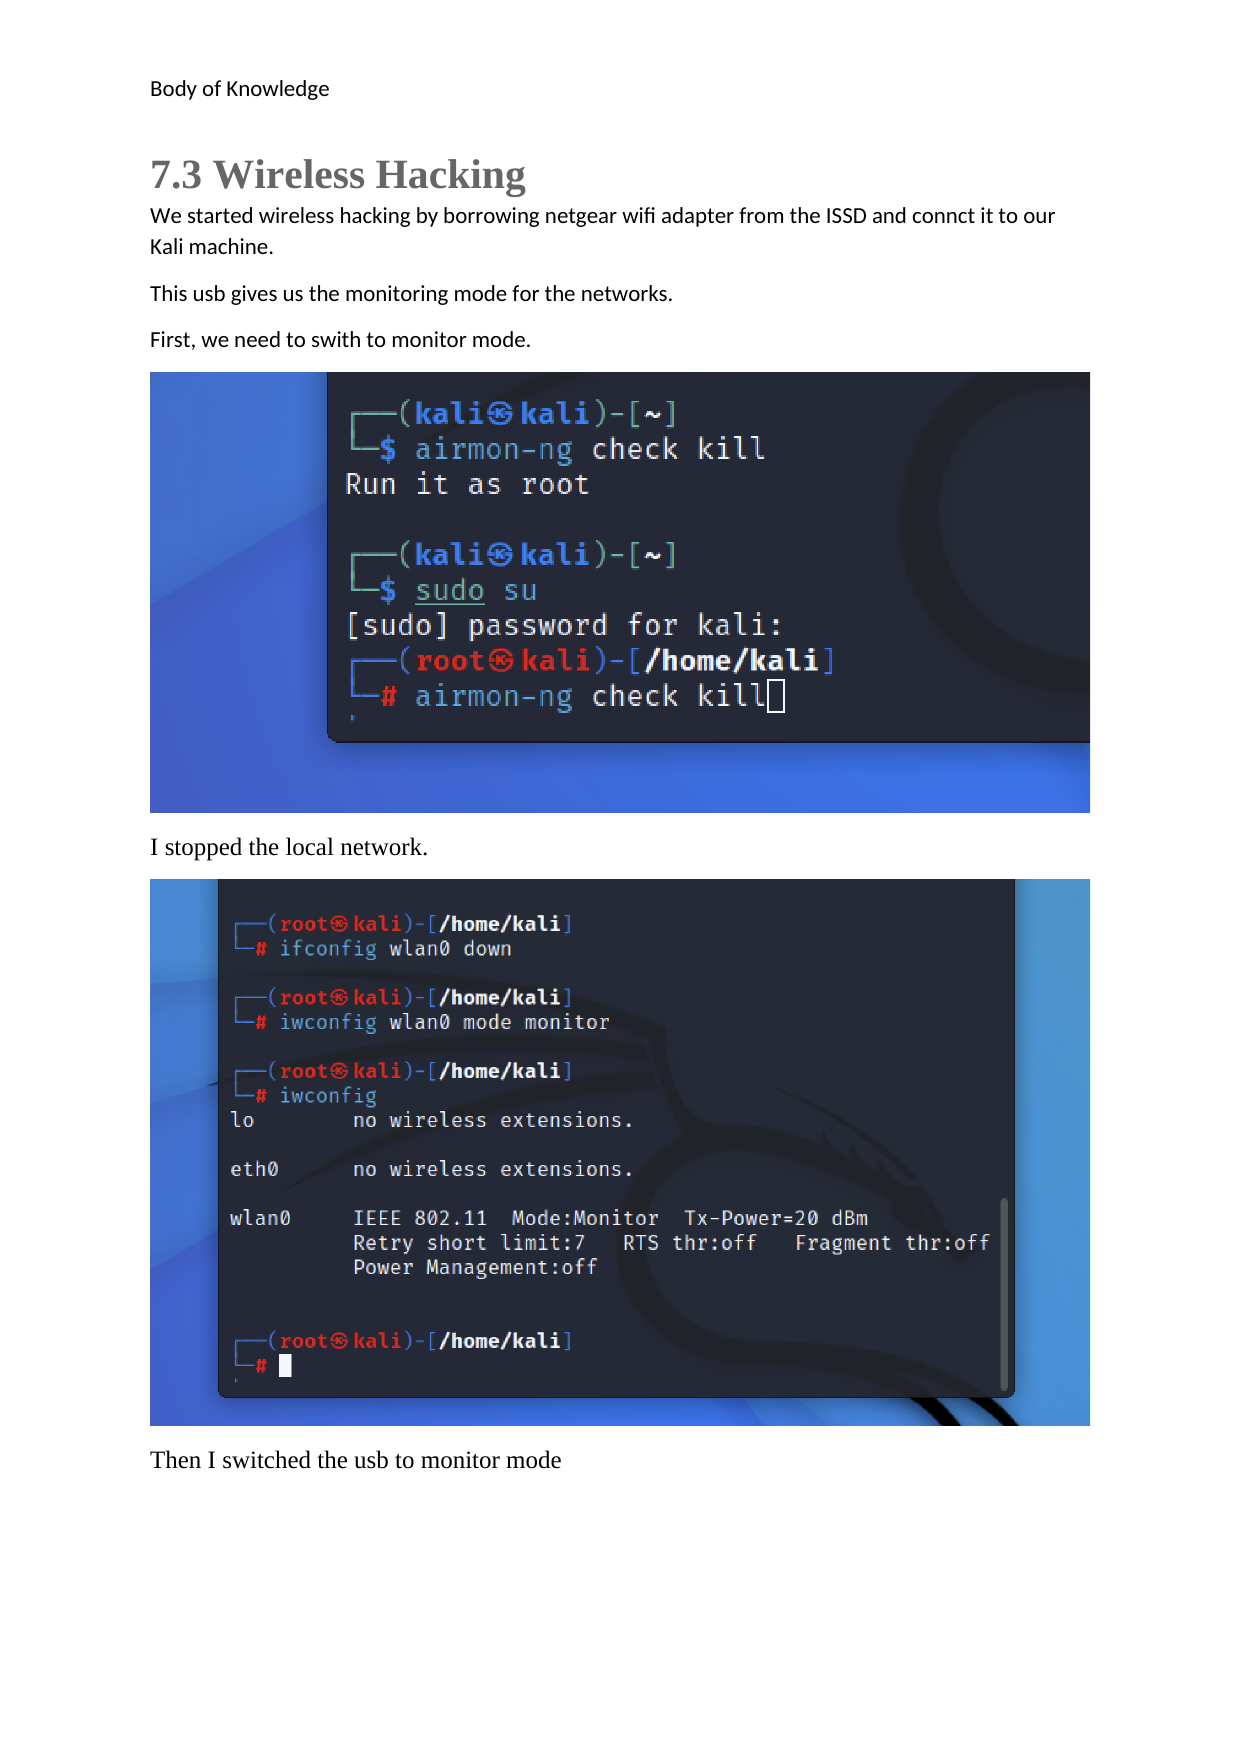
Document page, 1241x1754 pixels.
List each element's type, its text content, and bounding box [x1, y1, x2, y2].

picture [150, 372, 1091, 813]
text We started wireless hacking by borrowing netgear wifi adapter from the ISSD and connct it to our Kali machine. [150, 202, 1090, 260]
text This usb gives us the monitoring mode for the networks. [150, 279, 1090, 307]
picture [150, 879, 1091, 1426]
text I stopped the local network. [150, 832, 1090, 860]
text Then I switched the usb to monitor mode [150, 1445, 1090, 1473]
subtitle 7.3 Wireless Hacking [150, 150, 1090, 198]
text First, we need to swith to monitor mode. [150, 326, 1090, 354]
